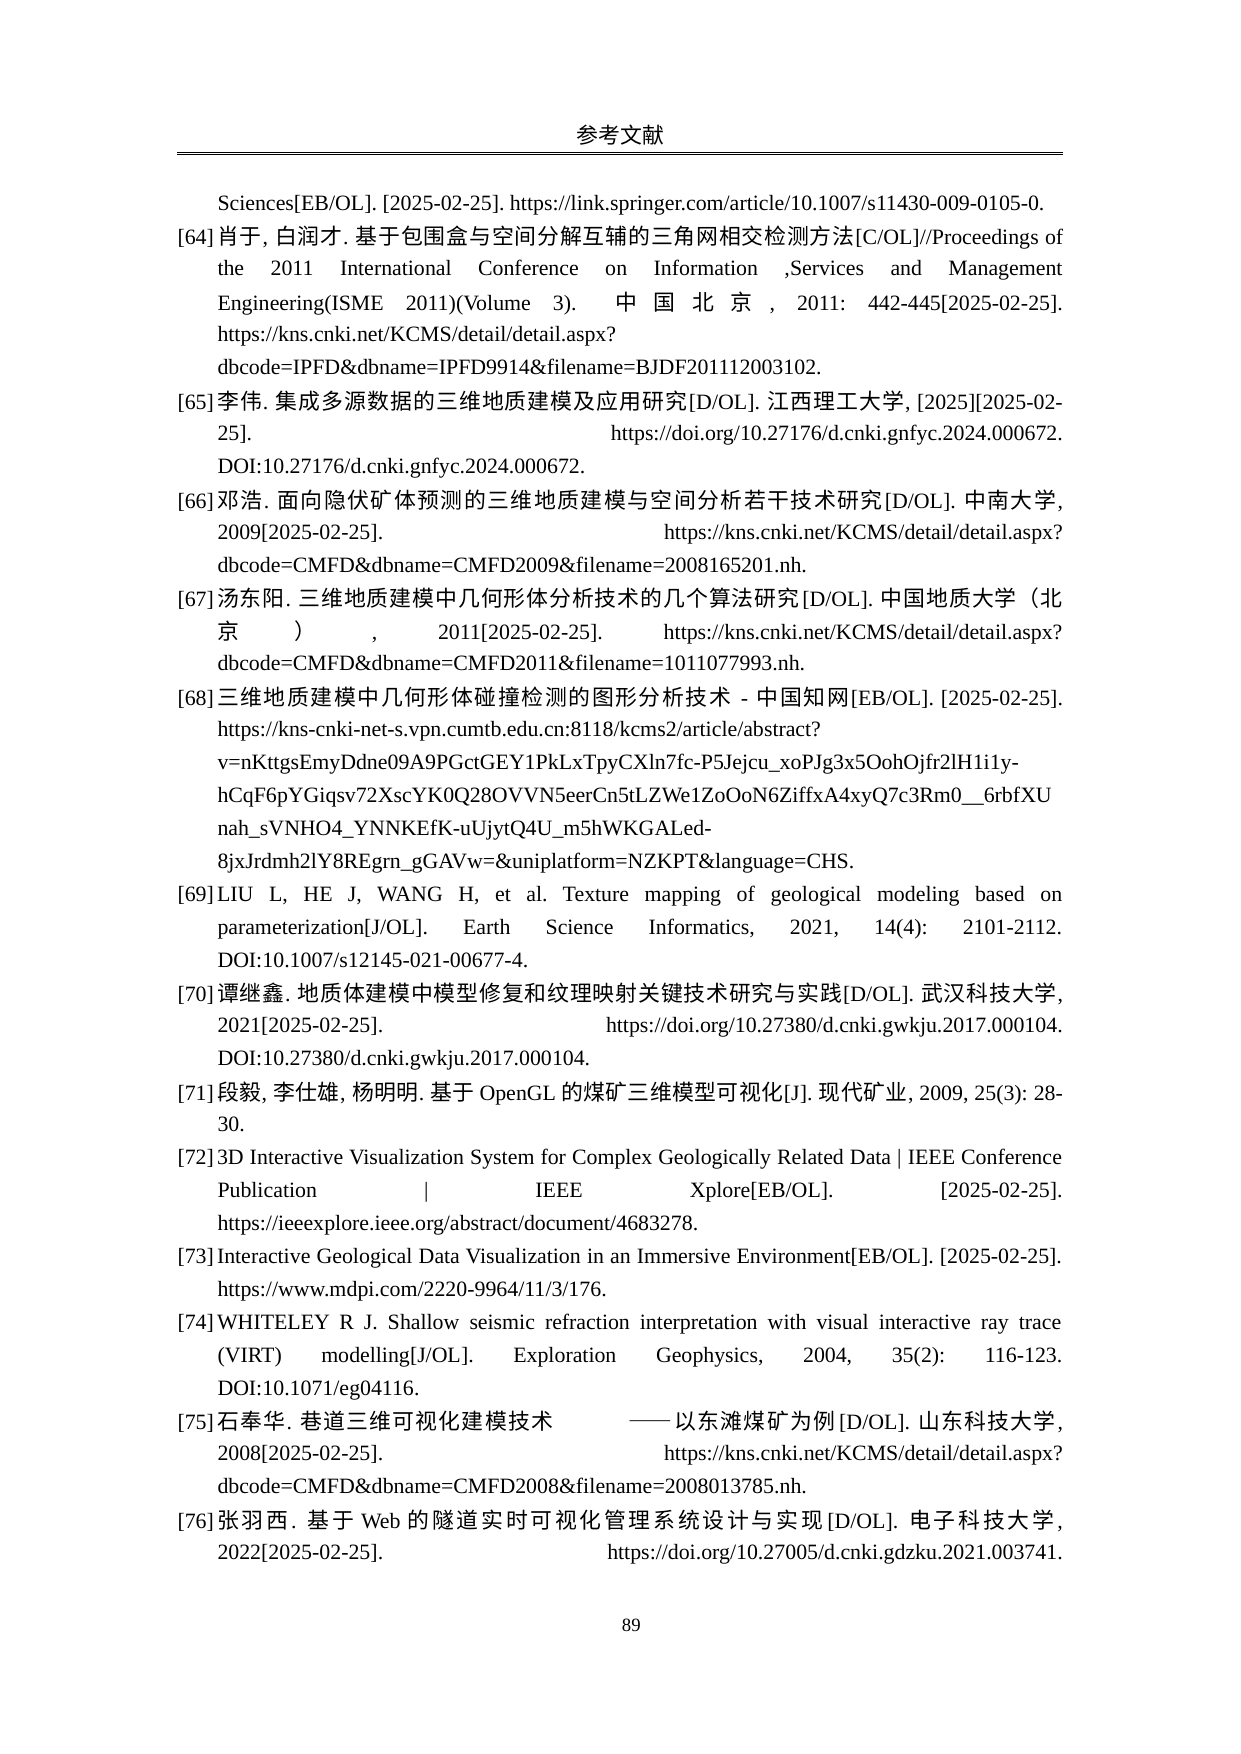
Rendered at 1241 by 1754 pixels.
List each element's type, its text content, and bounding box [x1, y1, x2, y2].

text [68] 三维地质建模中几何形体碰撞检测的图形分析技术 - 中国知网[EB/OL]. [2025-02-25]. https://kns-cnki-net-s.vpn.cumtb.edu.cn:8118/kcms2/article/abstract?v=nKttgsEmyDdne09A9PGctGEY1PkLxTpyCXln7fc-P5Jejcu_xoPJg3x5OohOjfr2lH1i1y-hCqF6pYGiqsv72XscYK0Q28OVVN5eerCn5tLZWe1ZoOoN6ZiffxA4xyQ7c3Rm0__6rbfXUnah_sVNHO4_YNNKEfK-uUjytQ4U_m5hWKGALed-8jxJrdmh2lY8REgrn_gGAVw=&uniplatform=NZKPT&language=CHS. [177, 679, 1063, 877]
text [65] 李伟. 集成多源数据的三维地质建模及应用研究[D/OL]. 江西理工大学, [2025][2025-02-25]. https://doi.org/10.27176/d.cnki.gnfyc.2024.000672. DOI:10.27176/d.cnki.gnfyc.2024.000672. [177, 383, 1063, 482]
text [75] 石奉华. 巷道三维可视化建模技术 ——以东滩煤矿为例[D/OL]. 山东科技大学, 2008[2025-02-25]. https://kns.cnki.net/KCMS/detail/detail.aspx?dbcode=CMFD&dbname=CMFD2008&filename=2008013785.nh. [177, 1404, 1063, 1502]
text [70] 谭继鑫. 地质体建模中模型修复和纹理映射关键技术研究与实践[D/OL]. 武汉科技大学, 2021[2025-02-25]. https://doi.org/10.27380/d.cnki.gwkju.2017.000104. DOI:10.27380/d.cnki.gwkju.2017.000104. [177, 976, 1063, 1074]
text [71] 段毅, 李仕雄, 杨明明. 基于OpenGL的煤矿三维模型可视化[J]. 现代矿业, 2009, 25(3): 28-30. [177, 1074, 1063, 1140]
text [69] LIU L, HE J, WANG H, et al. Texture mapping of geological modeling based on parameterization[J/OL]. Earth Science Informatics, 2021, 14(4): 2101-2112. DOI:10.1007/s12145-021-00677-4. [177, 877, 1063, 976]
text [177, 1502, 1063, 1568]
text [177, 186, 1063, 219]
text [67] 汤东阳. 三维地质建模中几何形体分析技术的几个算法研究[D/OL]. 中国地质大学（北京）, 2011[2025-02-25]. https://kns.cnki.net/KCMS/detail/detail.aspx?dbcode=CMFD&dbname=CMFD2011&filename=1011077993.nh. [177, 581, 1063, 679]
text [64] 肖于, 白润才. 基于包围盒与空间分解互辅的三角网相交检测方法[C/OL]//Proceedings of the 2011 International Conference on Information ,Services and Management Engineering(ISME 2011)(Volume 3). 中国北京, 2011: 442-445[2025-02-25]. https://kns.cnki.net/KCMS/detail/detail.aspx?dbcode=IPFD&dbname=IPFD9914&filename=BJDF201112003102. [177, 219, 1063, 383]
text [73] Interactive Geological Data Visualization in an Immersive Environment[EB/OL]. [2025-02-25]. https://www.mdpi.com/2220-9964/11/3/176. [177, 1239, 1063, 1305]
text [66] 邓浩. 面向隐伏矿体预测的三维地质建模与空间分析若干技术研究[D/OL]. 中南大学, 2009[2025-02-25]. https://kns.cnki.net/KCMS/detail/detail.aspx?dbcode=CMFD&dbname=CMFD2009&filename=2008165201.nh. [177, 482, 1063, 581]
text [74] WHITELEY R J. Shallow seismic refraction interpretation with visual interactive ray trace (VIRT) modelling[J/OL]. Exploration Geophysics, 2004, 35(2): 116-123. DOI:10.1071/eg04116. [177, 1305, 1063, 1404]
text [72] 3D Interactive Visualization System for Complex Geologically Related Data | IEEE Conference Publication | IEEE Xplore[EB/OL]. [2025-02-25]. https://ieeexplore.ieee.org/abstract/document/4683278. [177, 1140, 1063, 1239]
